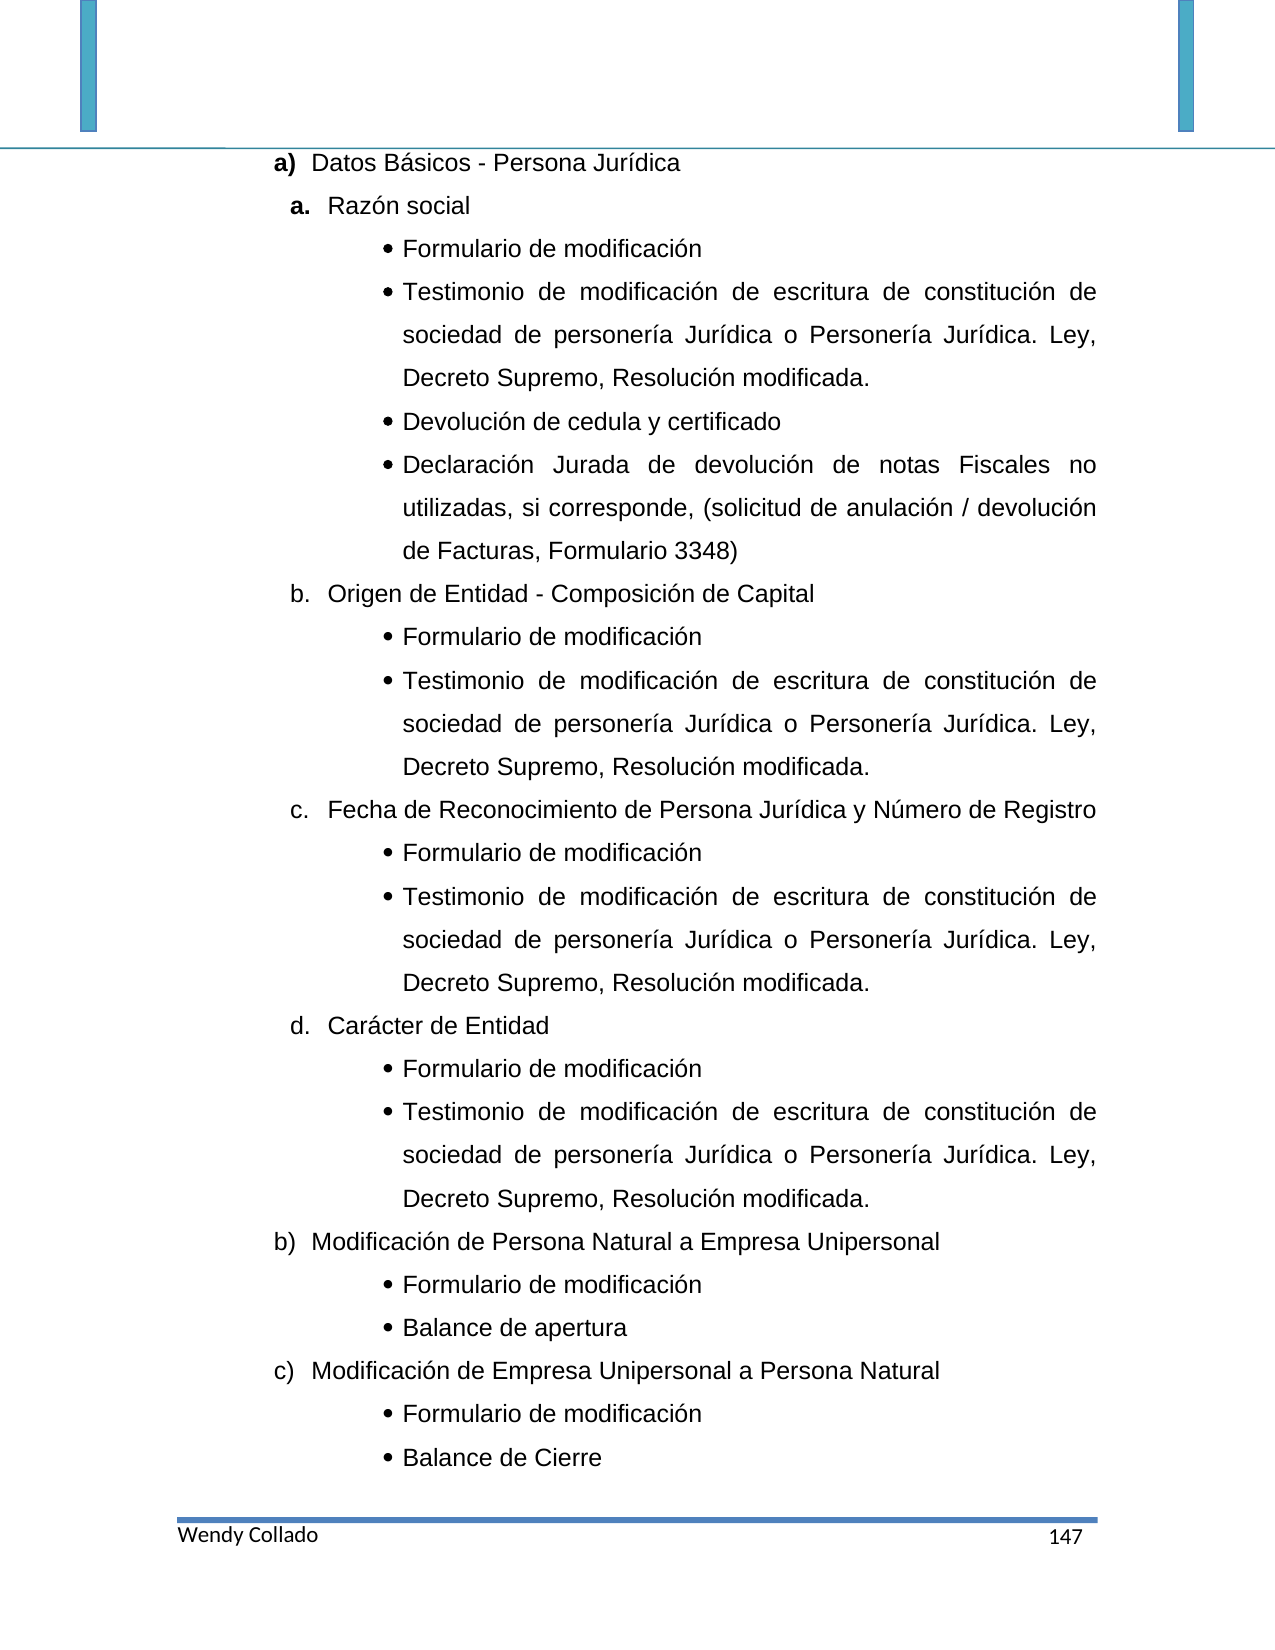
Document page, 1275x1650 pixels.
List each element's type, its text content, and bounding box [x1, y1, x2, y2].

list Testimonio de modificación de escritura de constitución de sociedad de personería Jurídica o Personería Jurídica. Ley, Decreto Supremo, Resolución modificada. [383, 666, 1098, 781]
list Formulario de modificación [383, 838, 1098, 867]
list Datos Básicos - Persona Jurídica [274, 148, 1098, 176]
list Formulario de modificación [383, 234, 1098, 263]
list Modificación de Persona Natural a Empresa Unipersonal [274, 1227, 1098, 1256]
list Fecha de Reconocimiento de Persona Jurídica y Número de Registro [290, 795, 1098, 824]
list Testimonio de modificación de escritura de constitución de sociedad de personería Jurídica o Personería Jurídica. Ley, Decreto Supremo, Resolución modificada. [383, 881, 1098, 997]
list Carácter de Entidad [290, 1011, 1098, 1040]
list Testimonio de modificación de escritura de constitución de sociedad de personería Jurídica o Personería Jurídica. Ley, Decreto Supremo, Resolución modificada. [383, 277, 1098, 392]
list Formulario de modificación [383, 1054, 1098, 1083]
list Formulario de modificación [383, 1399, 1098, 1428]
list Modificación de Empresa Unipersonal a Persona Natural [274, 1356, 1098, 1385]
list Formulario de modificación [383, 1270, 1098, 1299]
list Testimonio de modificación de escritura de constitución de sociedad de personería Jurídica o Personería Jurídica. Ley, Decreto Supremo, Resolución modificada. [383, 1097, 1098, 1212]
list Balance de apertura [383, 1313, 1098, 1342]
list Razón social [290, 191, 1098, 219]
list Formulario de modificación [383, 622, 1098, 651]
list Origen de Entidad - Composición de Capital [290, 579, 1098, 608]
list Balance de Cierre [383, 1443, 1098, 1472]
list Declaración Jurada de devolución de notas Fiscales no utilizadas, si corresponde, (solicitud de anulación / devolución de Facturas, Formulario 3348) [383, 450, 1098, 565]
list Devolución de cedula y certificado [383, 407, 1098, 435]
